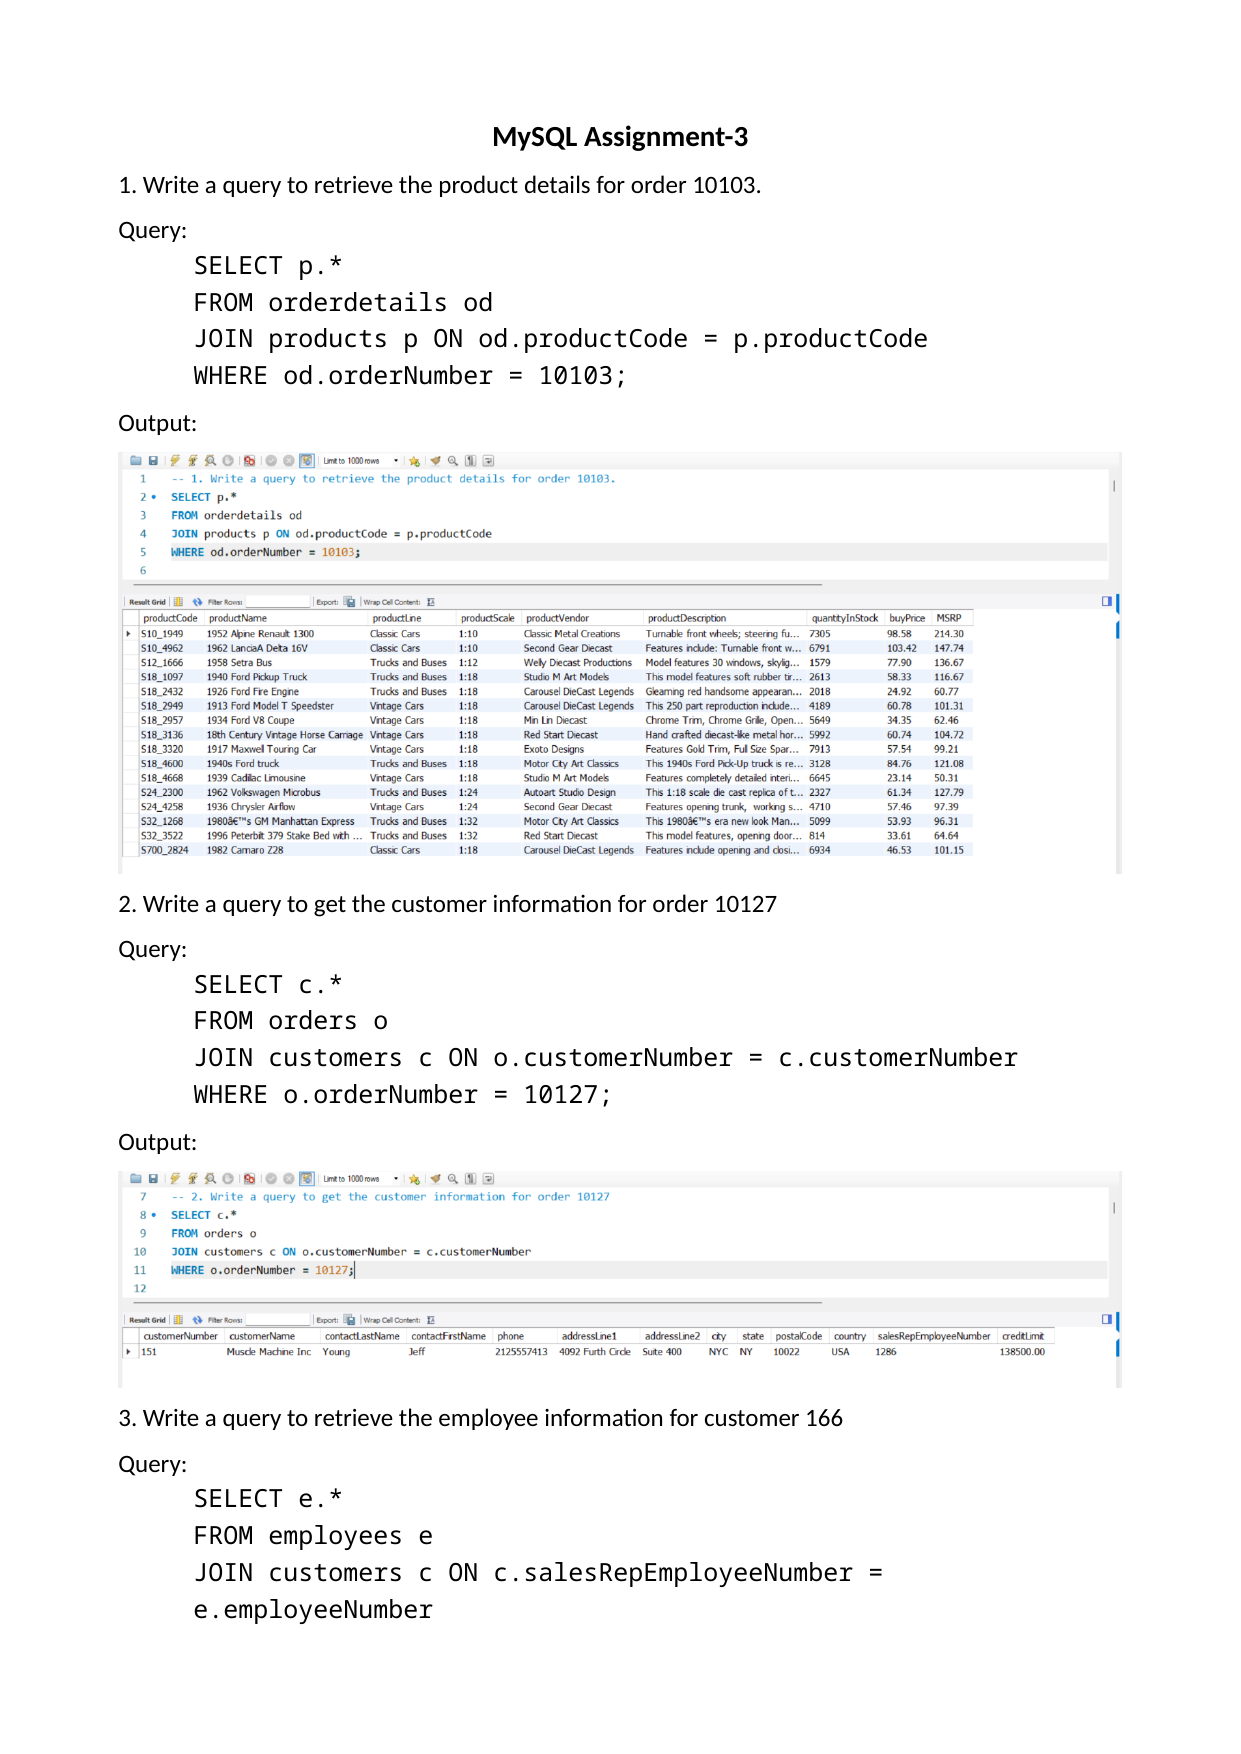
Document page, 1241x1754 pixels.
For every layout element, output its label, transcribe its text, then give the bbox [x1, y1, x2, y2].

text Output: [118, 1126, 1122, 1156]
picture [118, 452, 1123, 874]
text Query: [118, 933, 1122, 964]
text 3. Write a query to retrieve the employee information for customer 166 [118, 1403, 1122, 1433]
text Query: [118, 1448, 1122, 1478]
text JOIN customers c ON o.customerNumber = c.customerNumber [193, 1040, 1122, 1074]
text FROM orderdetails od [193, 284, 1122, 318]
text Query: [118, 214, 1122, 245]
text Output: [118, 407, 1122, 437]
text FROM orders o [193, 1003, 1122, 1037]
text JOIN products p ON od.productCode = p.productCode [193, 321, 1122, 355]
text 1. Write a query to retrieve the product details for order 10103. [118, 169, 1122, 199]
text SELECT p.* [193, 247, 1122, 281]
text SELECT c.* [193, 966, 1122, 1000]
picture [118, 1171, 1123, 1388]
text MySQL Assignment-3 [118, 118, 1122, 154]
text JOIN customers c ON c.salesRepEmployeeNumber = e.employeeNumber [193, 1554, 1122, 1625]
text SELECT e.* [193, 1481, 1122, 1515]
text WHERE o.orderNumber = 10127; [193, 1077, 1122, 1111]
text WHERE od.orderNumber = 10103; [193, 358, 1122, 392]
text FROM employees e [193, 1518, 1122, 1552]
text 2. Write a query to get the customer information for order 10127 [118, 888, 1122, 918]
